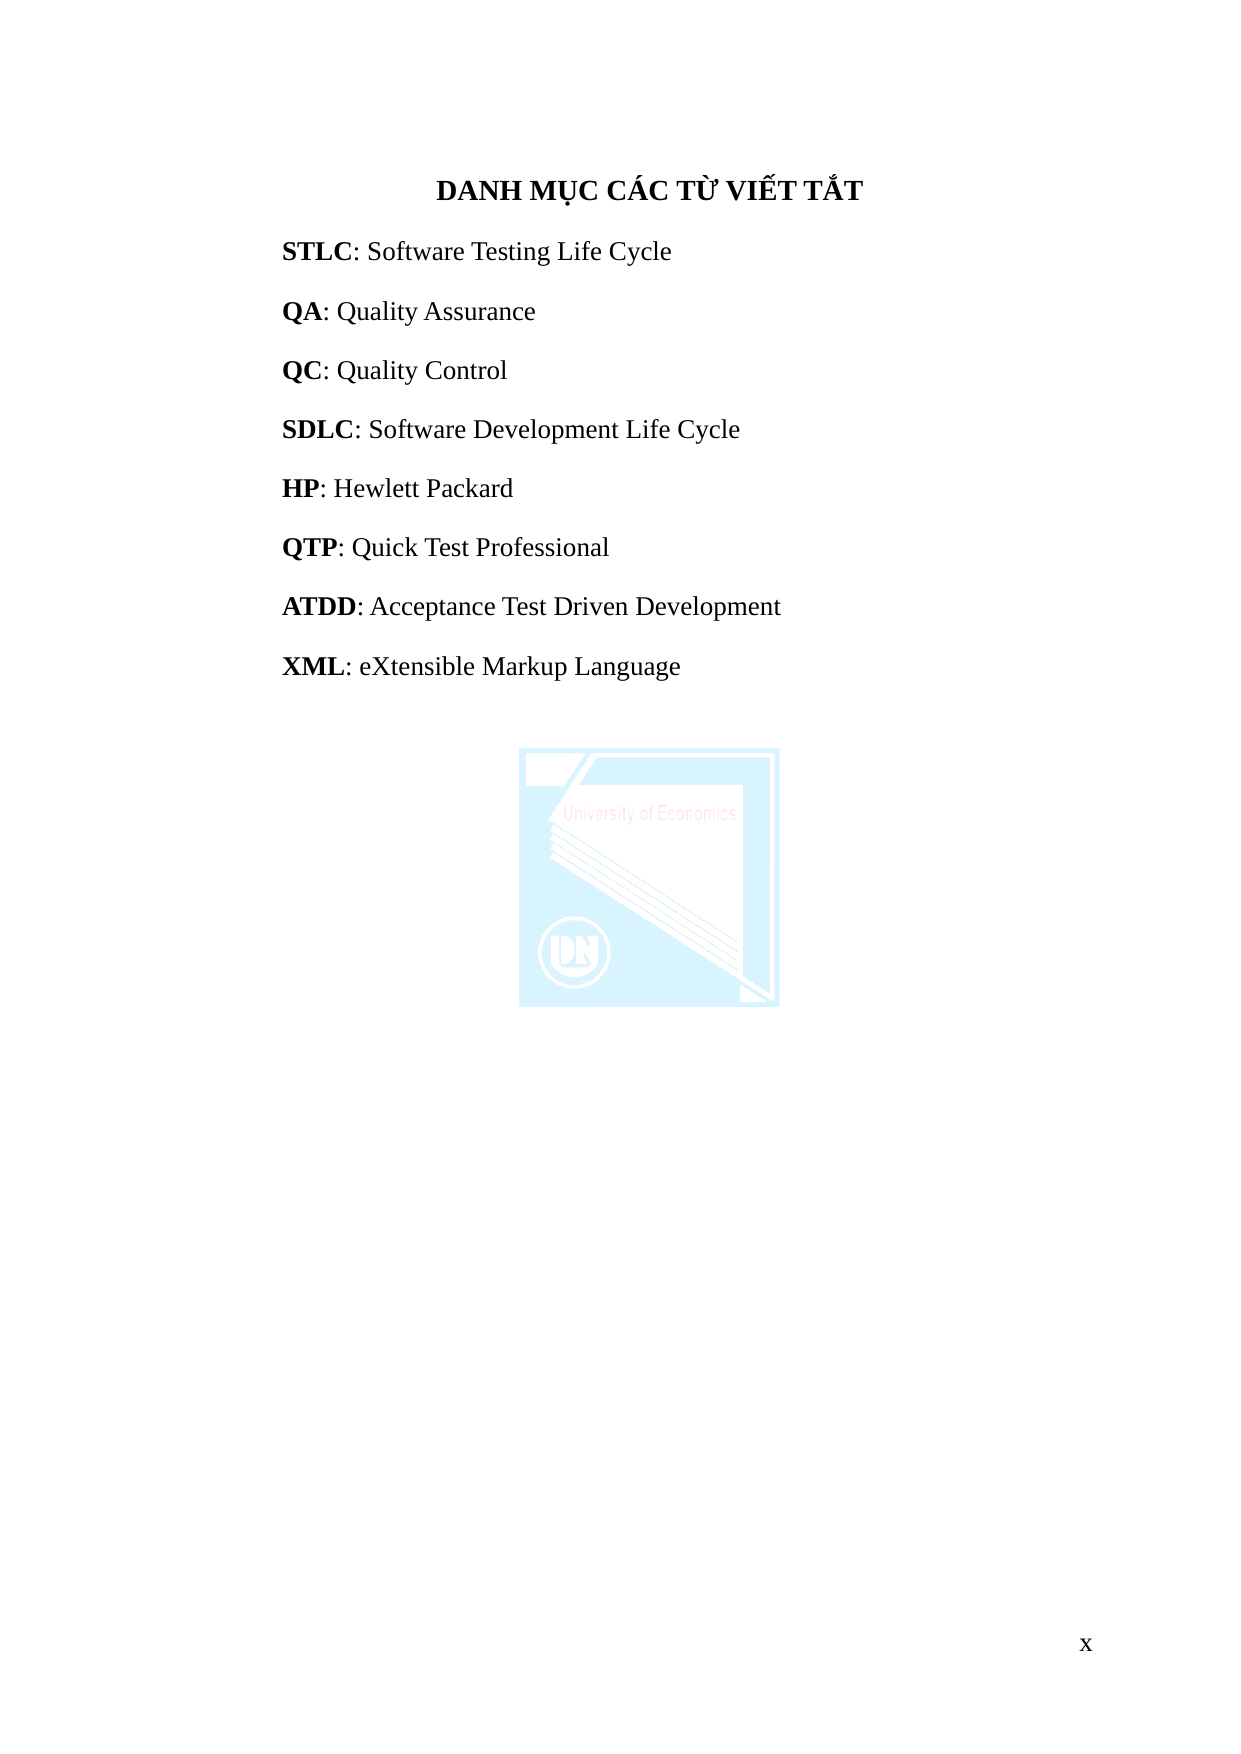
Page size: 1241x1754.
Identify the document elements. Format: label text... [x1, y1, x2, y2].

text STLC: Software Testing Life Cycle [207, 236, 1092, 267]
text ATDD: Acceptance Test Driven Development [207, 591, 1092, 622]
subtitle DANH MỤC CÁC TỪ VIẾT TẮT [207, 173, 1092, 206]
text QTP: Quick Test Professional [207, 531, 1092, 562]
text HP: Hewlett Packard [207, 472, 1092, 503]
text XML: eXtensible Markup Language [207, 650, 1092, 681]
text SDLC: Software Development Life Cycle [207, 413, 1092, 444]
text QC: Quality Control [207, 354, 1092, 385]
text QA: Quality Assurance [207, 295, 1092, 326]
